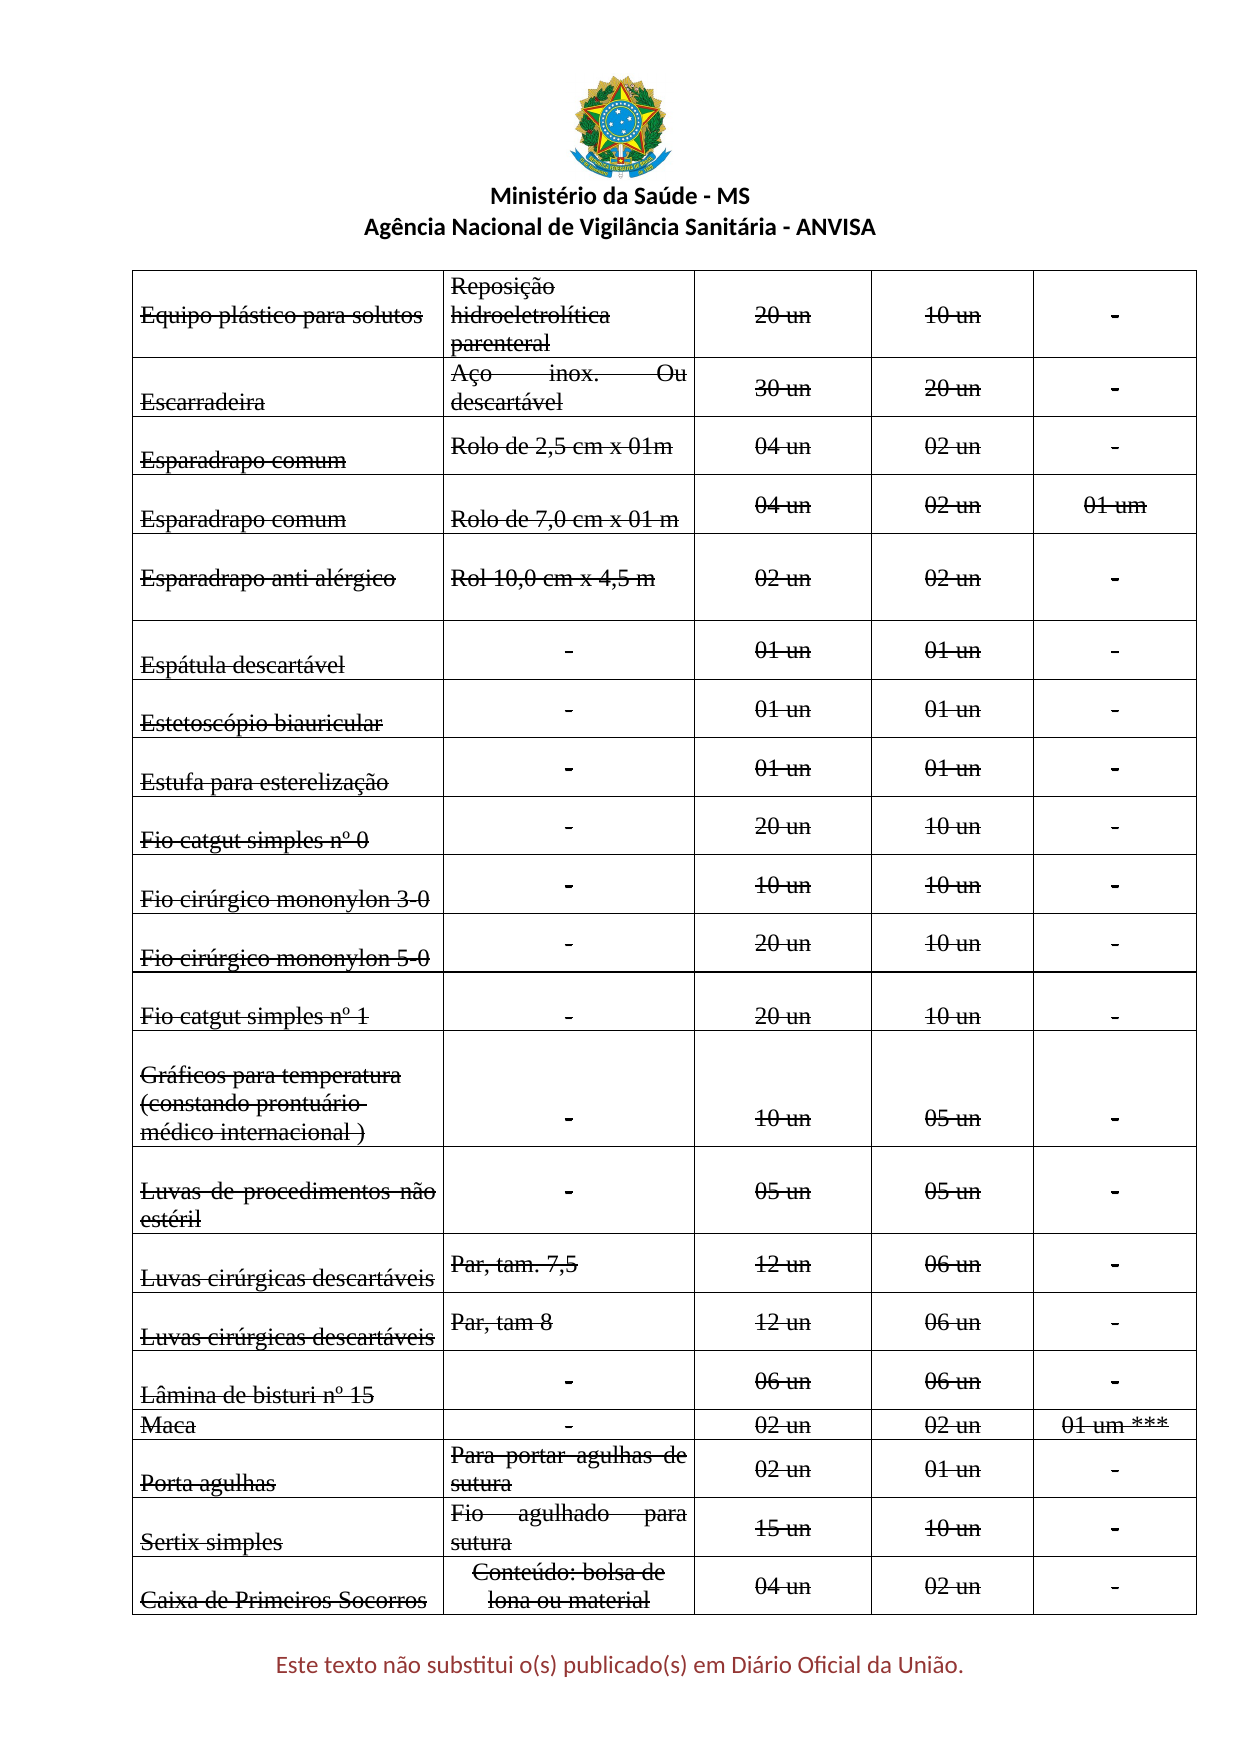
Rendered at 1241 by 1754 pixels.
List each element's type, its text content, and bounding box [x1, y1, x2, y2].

table_cell 05 un [872, 1031, 1033, 1146]
table_cell 02 un [695, 534, 871, 620]
table_cell 02 un [695, 1440, 871, 1497]
table_cell - [1034, 855, 1196, 913]
table_cell 01 um [1034, 475, 1196, 533]
table_cell Fio cirúrgico mononylon 3-0 [133, 855, 443, 913]
table_cell 02 un [872, 1410, 1033, 1439]
table_cell 02 un [695, 1410, 871, 1439]
table_cell Fio catgut simples nº 0 [133, 797, 443, 854]
table_cell - [1034, 973, 1196, 1030]
table_cell - [1034, 1557, 1196, 1614]
table_cell 06 un [872, 1234, 1033, 1292]
table_cell Par, tam 8 [444, 1293, 694, 1350]
table_cell 01 un [695, 680, 871, 737]
table_cell Caixa de Primeiros Socorros [133, 1557, 443, 1614]
table_cell - [1034, 417, 1196, 474]
table_cell 20 un [695, 797, 871, 854]
table_cell - [444, 1351, 694, 1409]
table_cell - [444, 1031, 694, 1146]
table_cell Luvas de procedimentos não estéril [133, 1147, 443, 1233]
table_cell 10 un [695, 855, 871, 913]
table_cell Equipo plástico para solutos [133, 271, 443, 357]
table_cell 20 un [695, 271, 871, 357]
table_cell - [444, 680, 694, 737]
table_cell 10 un [872, 914, 1033, 971]
table_cell 20 un [695, 973, 871, 1030]
table_cell Fio catgut simples nº 1 [133, 973, 443, 1030]
table_cell - [1034, 534, 1196, 620]
table_cell Gráficos para temperatura (constando prontuário médico internacional ) [133, 1031, 443, 1146]
table_cell 10 un [872, 1498, 1033, 1556]
table_cell - [1034, 914, 1196, 971]
table_cell Luvas cirúrgicas descartáveis [133, 1234, 443, 1292]
table_cell Rol 10,0 cm x 4,5 m [444, 534, 694, 620]
table_cell - [1034, 797, 1196, 854]
table_cell 01 un [695, 621, 871, 679]
table_cell Espátula descartável [133, 621, 443, 679]
table_cell 06 un [872, 1351, 1033, 1409]
table_cell - [1034, 358, 1196, 416]
table_cell - [444, 738, 694, 796]
table_cell 06 un [695, 1351, 871, 1409]
table_cell - [444, 797, 694, 854]
table_cell - [1034, 1498, 1196, 1556]
table_cell 10 un [872, 973, 1033, 1030]
table_cell - [444, 855, 694, 913]
table_cell Aço inox. Ou descartável [444, 358, 694, 416]
table_cell 01 un [872, 680, 1033, 737]
table_cell Estetoscópio biauricular [133, 680, 443, 737]
table_cell 30 un [695, 358, 871, 416]
table_cell 12 un [695, 1234, 871, 1292]
table_cell Esparadrapo comum [133, 417, 443, 474]
table_cell Fio cirúrgico mononylon 5-0 [133, 914, 443, 971]
table_cell - [1034, 1293, 1196, 1350]
table_cell 15 un [695, 1498, 871, 1556]
table_cell - [444, 1410, 694, 1439]
table_cell - [1034, 621, 1196, 679]
table_cell - [1034, 1031, 1196, 1146]
table_cell - [1034, 271, 1196, 357]
table_cell - [1034, 680, 1196, 737]
table_cell Maca [133, 1410, 443, 1439]
table_cell Par, tam. 7,5 [444, 1234, 694, 1292]
table_cell - [444, 1147, 694, 1233]
table_cell Escarradeira [133, 358, 443, 416]
table_cell Lâmina de bisturi nº 15 [133, 1351, 443, 1409]
table_cell - [444, 621, 694, 679]
table_cell 02 un [872, 534, 1033, 620]
table_cell 10 un [872, 271, 1033, 357]
table_cell 04 un [695, 417, 871, 474]
table_cell Sertix simples [133, 1498, 443, 1556]
table_cell - [1034, 738, 1196, 796]
table_cell - [444, 973, 694, 1030]
table_cell Rolo de 7,0 cm x 01 m [444, 475, 694, 533]
table_cell - [1034, 1147, 1196, 1233]
table_cell Porta agulhas [133, 1440, 443, 1497]
table_cell 06 un [872, 1293, 1033, 1350]
table_cell 02 un [872, 475, 1033, 533]
table_cell Esparadrapo anti alérgico [133, 534, 443, 620]
table_cell - [444, 914, 694, 971]
table_cell 10 un [872, 797, 1033, 854]
table_cell 20 un [695, 914, 871, 971]
table_cell - [1034, 1234, 1196, 1292]
table_cell 02 un [872, 417, 1033, 474]
table_cell 10 un [695, 1031, 871, 1146]
table_cell 04 un [695, 475, 871, 533]
table_cell 01 un [872, 1440, 1033, 1497]
table_cell 05 un [695, 1147, 871, 1233]
table_cell 20 un [872, 358, 1033, 416]
table_cell Estufa para esterelização [133, 738, 443, 796]
table_cell 02 un [872, 1557, 1033, 1614]
table_cell Reposição hidroeletrolítica parenteral [444, 271, 694, 357]
table_cell 01 un [695, 738, 871, 796]
table_cell Rolo de 2,5 cm x 01m [444, 417, 694, 474]
table_cell 10 un [872, 855, 1033, 913]
table_cell - [1034, 1440, 1196, 1497]
table_cell - [1034, 1351, 1196, 1409]
table_cell Para portar agulhas de sutura [444, 1440, 694, 1497]
table_cell 04 un [695, 1557, 871, 1614]
table_cell 01 un [872, 738, 1033, 796]
table_cell Fio agulhado para sutura [444, 1498, 694, 1556]
table_cell 05 un [872, 1147, 1033, 1233]
picture [566, 73, 674, 181]
table_cell Esparadrapo comum [133, 475, 443, 533]
table_cell 01 un [872, 621, 1033, 679]
table_cell 01 um *** [1034, 1410, 1196, 1439]
table_cell Luvas cirúrgicas descartáveis [133, 1293, 443, 1350]
table_cell 12 un [695, 1293, 871, 1350]
